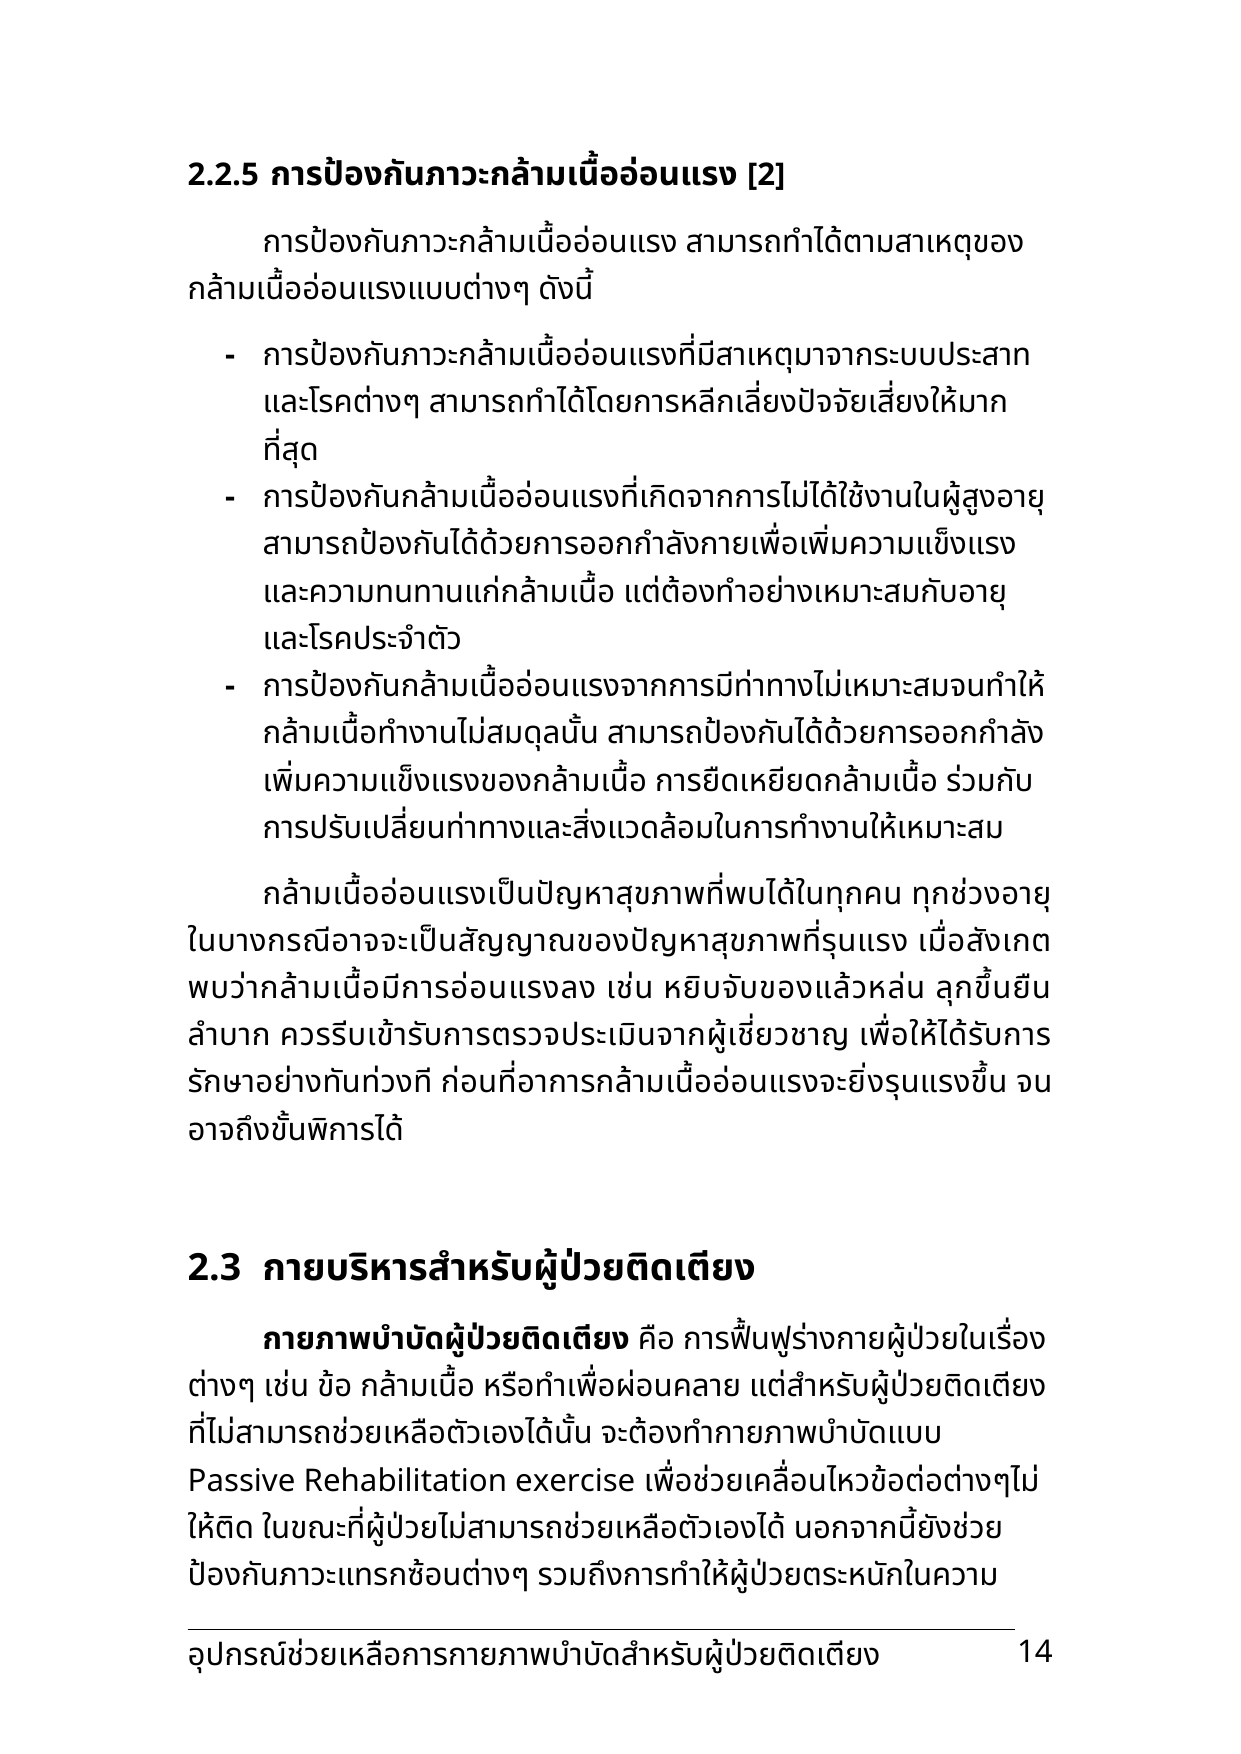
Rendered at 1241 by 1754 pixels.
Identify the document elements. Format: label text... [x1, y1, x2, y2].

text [187, 1316, 1053, 1600]
text กล้ามเนื้ออ่อนแรงเป็นปัญหาสุขภาพที่พบได้ในทุกคน ทุกช่วงอายุ ในบางกรณีอาจจะเป็นสัญญาณของปัญหาสุขภาพที่รุนแรง เมื่อสังเกตพบว่ากล้ามเนื้อมีการอ่อนแรงลง เช่น หยิบจับของแล้วหล่น ลุกขึ้นยืนลำบาก ควรรีบเข้ารับการตรวจประเมินจากผู้เชี่ยวชาญ เพื่อให้ได้รับการรักษาอย่างทันท่วงที ก่อนที่อาการกล้ามเนื้ออ่อนแรงจะยิ่งรุนแรงขึ้น จนอาจถึงขั้นพิการได้ [187, 871, 1053, 1154]
list การป้องกันกล้ามเนื้ออ่อนแรงที่เกิดจากการไม่ได้ใช้งานในผู้สูงอายุ สามารถป้องกันได้ด้วยการออกกำลังกายเพื่อเพิ่มความแข็งแรงและความทนทานแก่กล้ามเนื้อ แต่ต้องทำอย่างเหมาะสมกับอายุและโรคประจำตัว [225, 474, 1053, 663]
subtitle กายบริหารสำหรับผู้ป่วยติดเตียง [187, 1241, 1053, 1297]
text การป้องกันภาวะกล้ามเนื้ออ่อนแรง สามารถทำได้ตามสาเหตุของกล้ามเนื้ออ่อนแรงแบบต่างๆ ดังนี้ [187, 219, 1053, 313]
list การป้องกันภาวะกล้ามเนื้ออ่อนแรงที่มีสาเหตุมาจากระบบประสาทและโรคต่างๆ สามารถทำได้โดยการหลีกเลี่ยงปัจจัยเสี่ยงให้มากที่สุด [225, 332, 1053, 474]
list การป้องกันกล้ามเนื้ออ่อนแรงจากการมีท่าทางไม่เหมาะสมจนทำให้กล้ามเนื้อทำงานไม่สมดุลนั้น สามารถป้องกันได้ด้วยการออกกำลังเพิ่มความแข็งแรงของกล้ามเนื้อ การยืดเหยียดกล้ามเนื้อ ร่วมกับการปรับเปลี่ยนท่าทางและสิ่งแวดล้อมในการทำงานให้เหมาะสม [225, 663, 1053, 852]
subtitle การป้องกันภาวะกล้ามเนื้ออ่อนแรง [187, 150, 1053, 200]
